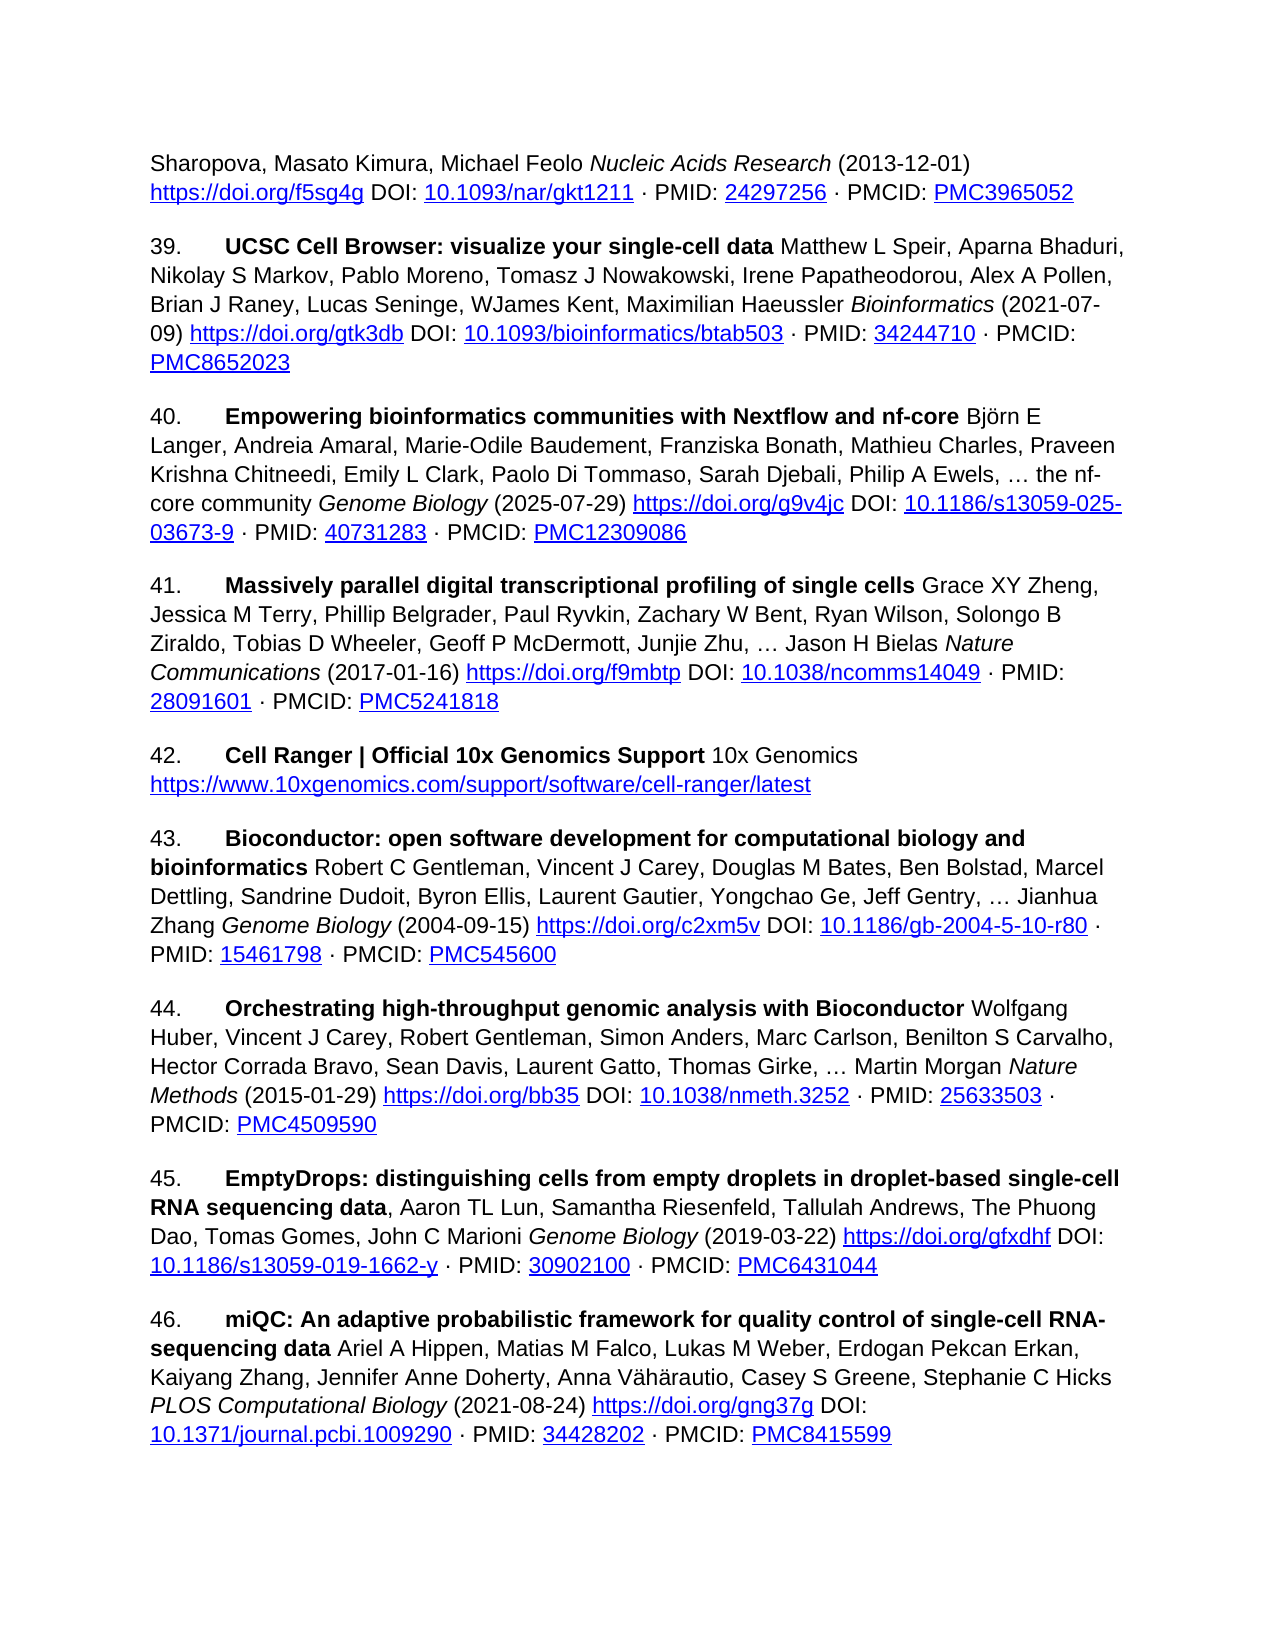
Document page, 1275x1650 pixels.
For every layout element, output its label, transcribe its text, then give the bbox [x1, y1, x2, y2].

text 40. Empowering bioinformatics communities with Nextflow and nf-core Björn E Langer, Andreia Amaral, Marie-Odile Baudement, Franziska Bonath, Mathieu Charles, Praveen Krishna Chitneedi, Emily L Clark, Paolo Di Tommaso, Sarah Djebali, Philip A Ewels, … the nf-core community Genome Biology (2025-07-29) https://doi.org/g9v4jc DOI: 10.1186/s13059-025-03673-9 · PMID: 40731283 · PMCID: PMC12309086 [150, 403, 1125, 545]
text 46. miQC: An adaptive probabilistic framework for quality control of single-cell RNA-sequencing data Ariel A Hippen, Matias M Falco, Lukas M Weber, Erdogan Pekcan Erkan, Kaiyang Zhang, Jennifer Anne Doherty, Anna Vähärautio, Casey S Greene, Stephanie C Hicks PLOS Computational Biology (2021-08-24) https://doi.org/gng37g DOI: 10.1371/journal.pcbi.1009290 · PMID: 34428202 · PMCID: PMC8415599 [150, 1306, 1125, 1448]
text 39. UCSC Cell Browser: visualize your single-cell data Matthew L Speir, Aparna Bhaduri, Nikolay S Markov, Pablo Moreno, Tomasz J Nowakowski, Irene Papatheodorou, Alex A Pollen, Brian J Raney, Lucas Seninge, WJames Kent, Maximilian Haeussler Bioinformatics (2021-07-09) https://doi.org/gtk3db DOI: 10.1093/bioinformatics/btab503 · PMID: 34244710 · PMCID: PMC8652023 [150, 233, 1125, 375]
text 41. Massively parallel digital transcriptional profiling of single cells Grace XY Zheng, Jessica M Terry, Phillip Belgrader, Paul Ryvkin, Zachary W Bent, Ryan Wilson, Solongo B Ziraldo, Tobias D Wheeler, Geoff P McDermott, Junjie Zhu, … Jason H Bielas Nature Communications (2017-01-16) https://doi.org/f9mbtp DOI: 10.1038/ncomms14049 · PMID: 28091601 · PMCID: PMC5241818 [150, 572, 1125, 715]
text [150, 150, 1125, 205]
text 44. Orchestrating high-throughput genomic analysis with Bioconductor Wolfgang Huber, Vincent J Carey, Robert Gentleman, Simon Anders, Marc Carlson, Benilton S Carvalho, Hector Corrada Bravo, Sean Davis, Laurent Gatto, Thomas Girke, … Martin Morgan Nature Methods (2015-01-29) https://doi.org/bb35 DOI: 10.1038/nmeth.3252 · PMID: 25633503 · PMCID: PMC4509590 [150, 995, 1125, 1137]
text 45. EmptyDrops: distinguishing cells from empty droplets in droplet-based single-cell RNA sequencing data, Aaron TL Lun, Samantha Riesenfeld, Tallulah Andrews, The Phuong Dao, Tomas Gomes, John C Marioni Genome Biology (2019-03-22) https://doi.org/gfxdhf DOI: 10.1186/s13059-019-1662-y · PMID: 30902100 · PMCID: PMC6431044 [150, 1165, 1125, 1278]
text 43. Bioconductor: open software development for computational biology and bioinformatics Robert C Gentleman, Vincent J Carey, Douglas M Bates, Ben Bolstad, Marcel Dettling, Sandrine Dudoit, Byron Ellis, Laurent Gautier, Yongchao Ge, Jeff Gentry, … Jianhua Zhang Genome Biology (2004-09-15) https://doi.org/c2xm5v DOI: 10.1186/gb-2004-5-10-r80 · PMID: 15461798 · PMCID: PMC545600 [150, 825, 1125, 967]
text 42. Cell Ranger | Official 10x Genomics Support 10x Genomics https://www.10xgenomics.com/support/software/cell-ranger/latest [150, 742, 1125, 798]
